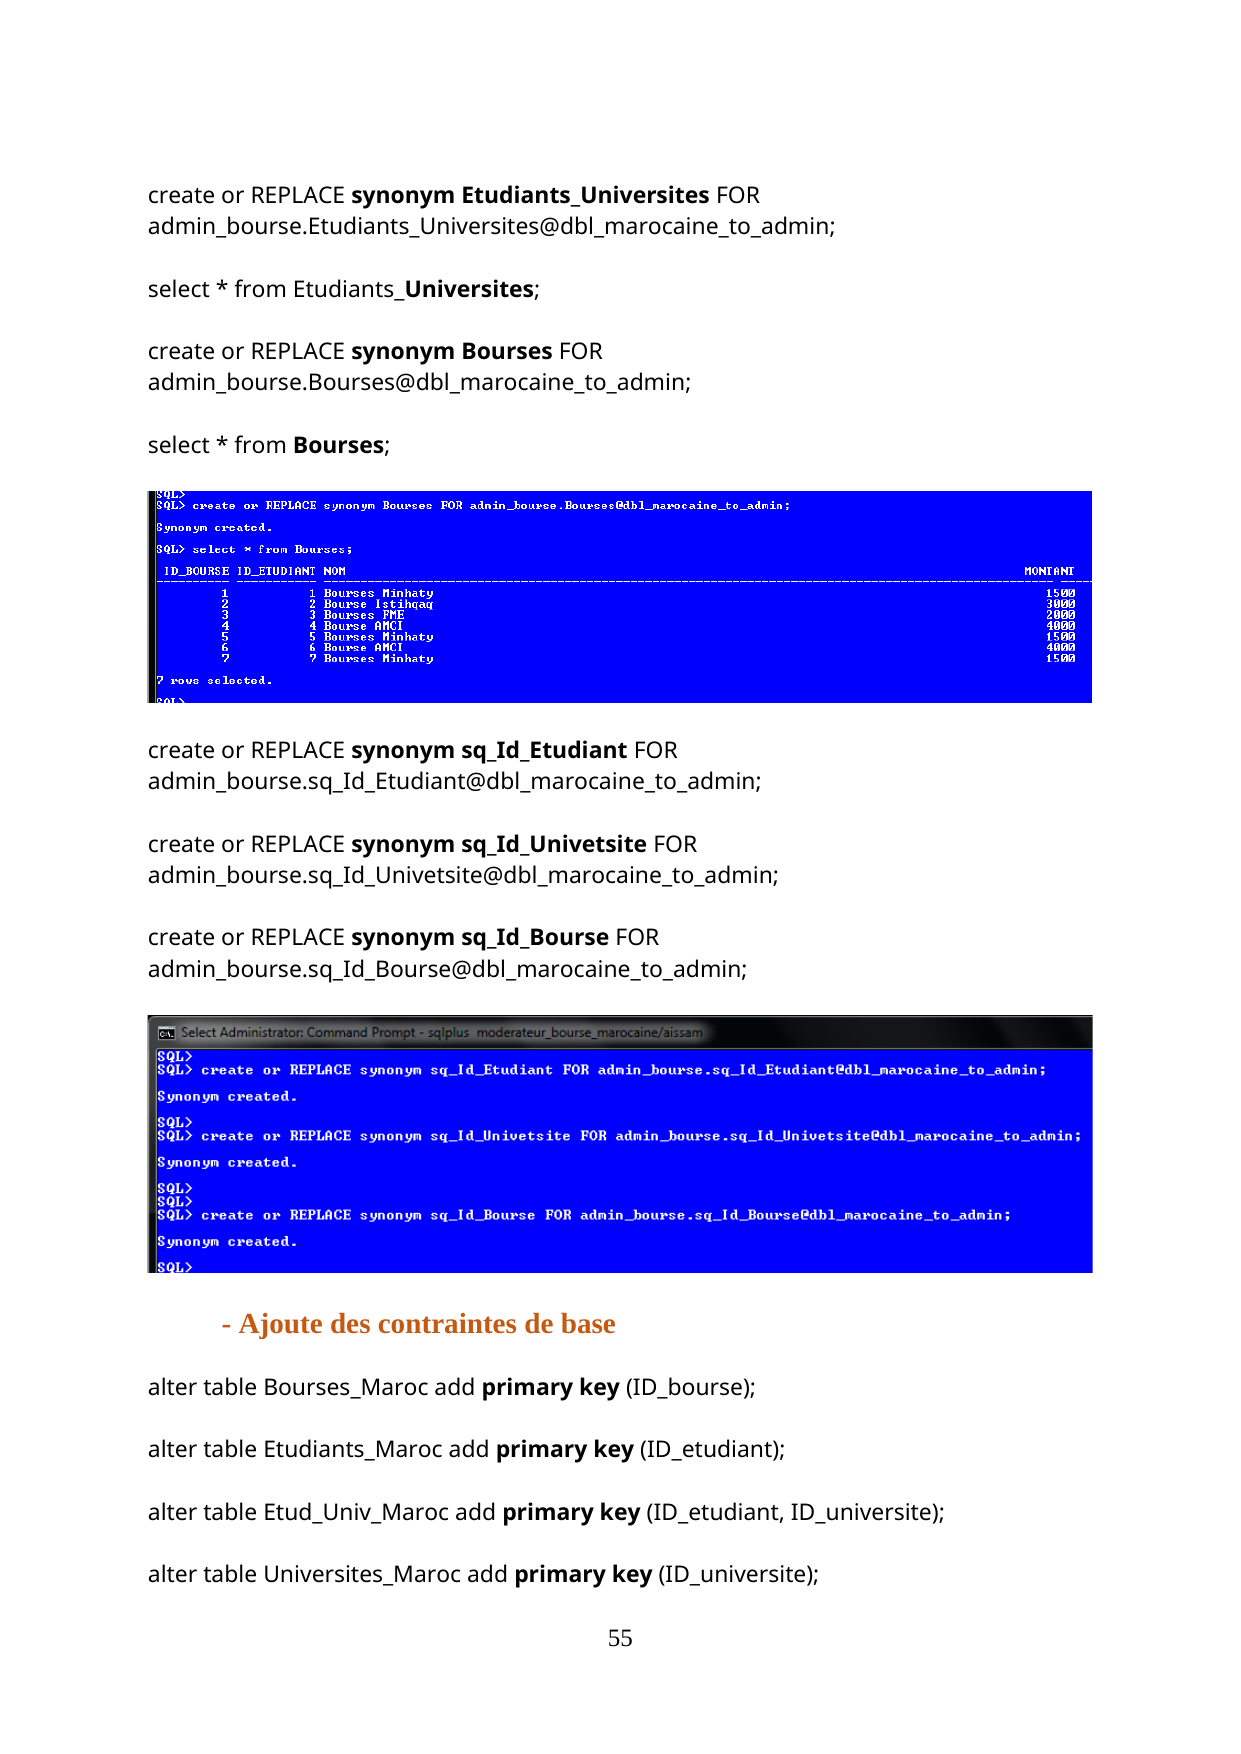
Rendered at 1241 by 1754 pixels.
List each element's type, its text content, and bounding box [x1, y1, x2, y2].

text - Ajoute des contraintes de base [221, 1306, 1093, 1339]
text alter table Universites_Maroc add primary key (ID_universite); [148, 1558, 1093, 1589]
text alter table Etud_Univ_Maroc add primary key (ID_etudiant, ID_universite); [148, 1496, 1093, 1527]
text select * from Etudiants_Universites; [148, 273, 1093, 304]
text create or REPLACE synonym sq_Id_Bourse FOR admin_bourse.sq_Id_Bourse@dbl_marocaine_to_admin; [148, 921, 1093, 984]
picture [147, 1015, 1093, 1273]
text create or REPLACE synonym Bourses FOR admin_bourse.Bourses@dbl_marocaine_to_admin; [148, 335, 1093, 398]
text select * from Bourses; [148, 429, 1093, 460]
text alter table Etudiants_Maroc add primary key (ID_etudiant); [148, 1433, 1093, 1464]
text alter table Bourses_Maroc add primary key (ID_bourse); [148, 1371, 1093, 1402]
text create or REPLACE synonym Etudiants_Universites FOR admin_bourse.Etudiants_Universites@dbl_marocaine_to_admin; [148, 179, 1093, 241]
text create or REPLACE synonym sq_Id_Etudiant FOR admin_bourse.sq_Id_Etudiant@dbl_marocaine_to_admin; [148, 734, 1093, 796]
picture [147, 491, 1092, 703]
text create or REPLACE synonym sq_Id_Univetsite FOR admin_bourse.sq_Id_Univetsite@dbl_marocaine_to_admin; [148, 828, 1093, 890]
